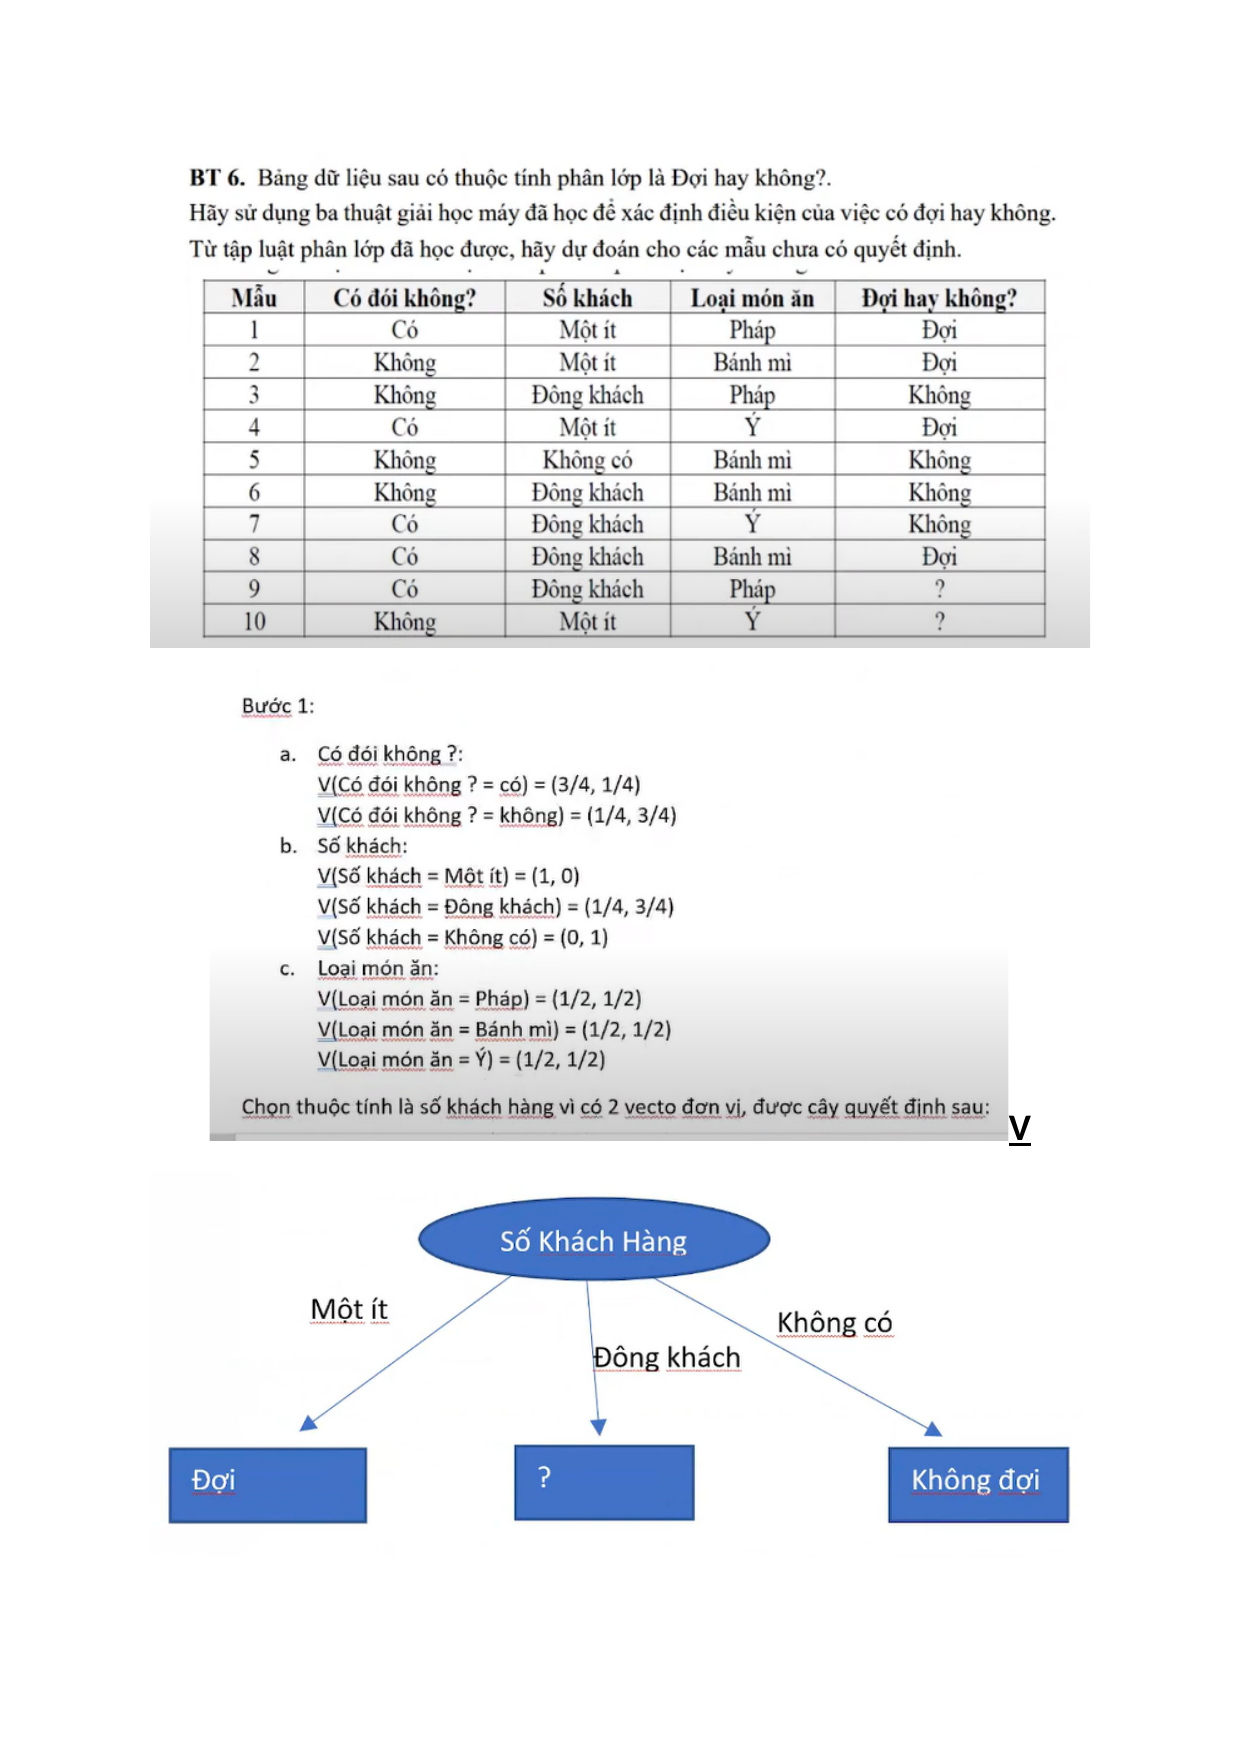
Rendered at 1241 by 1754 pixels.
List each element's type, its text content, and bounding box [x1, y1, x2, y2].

picture [150, 1170, 1091, 1558]
picture [209, 666, 1009, 1141]
picture [150, 150, 1091, 648]
